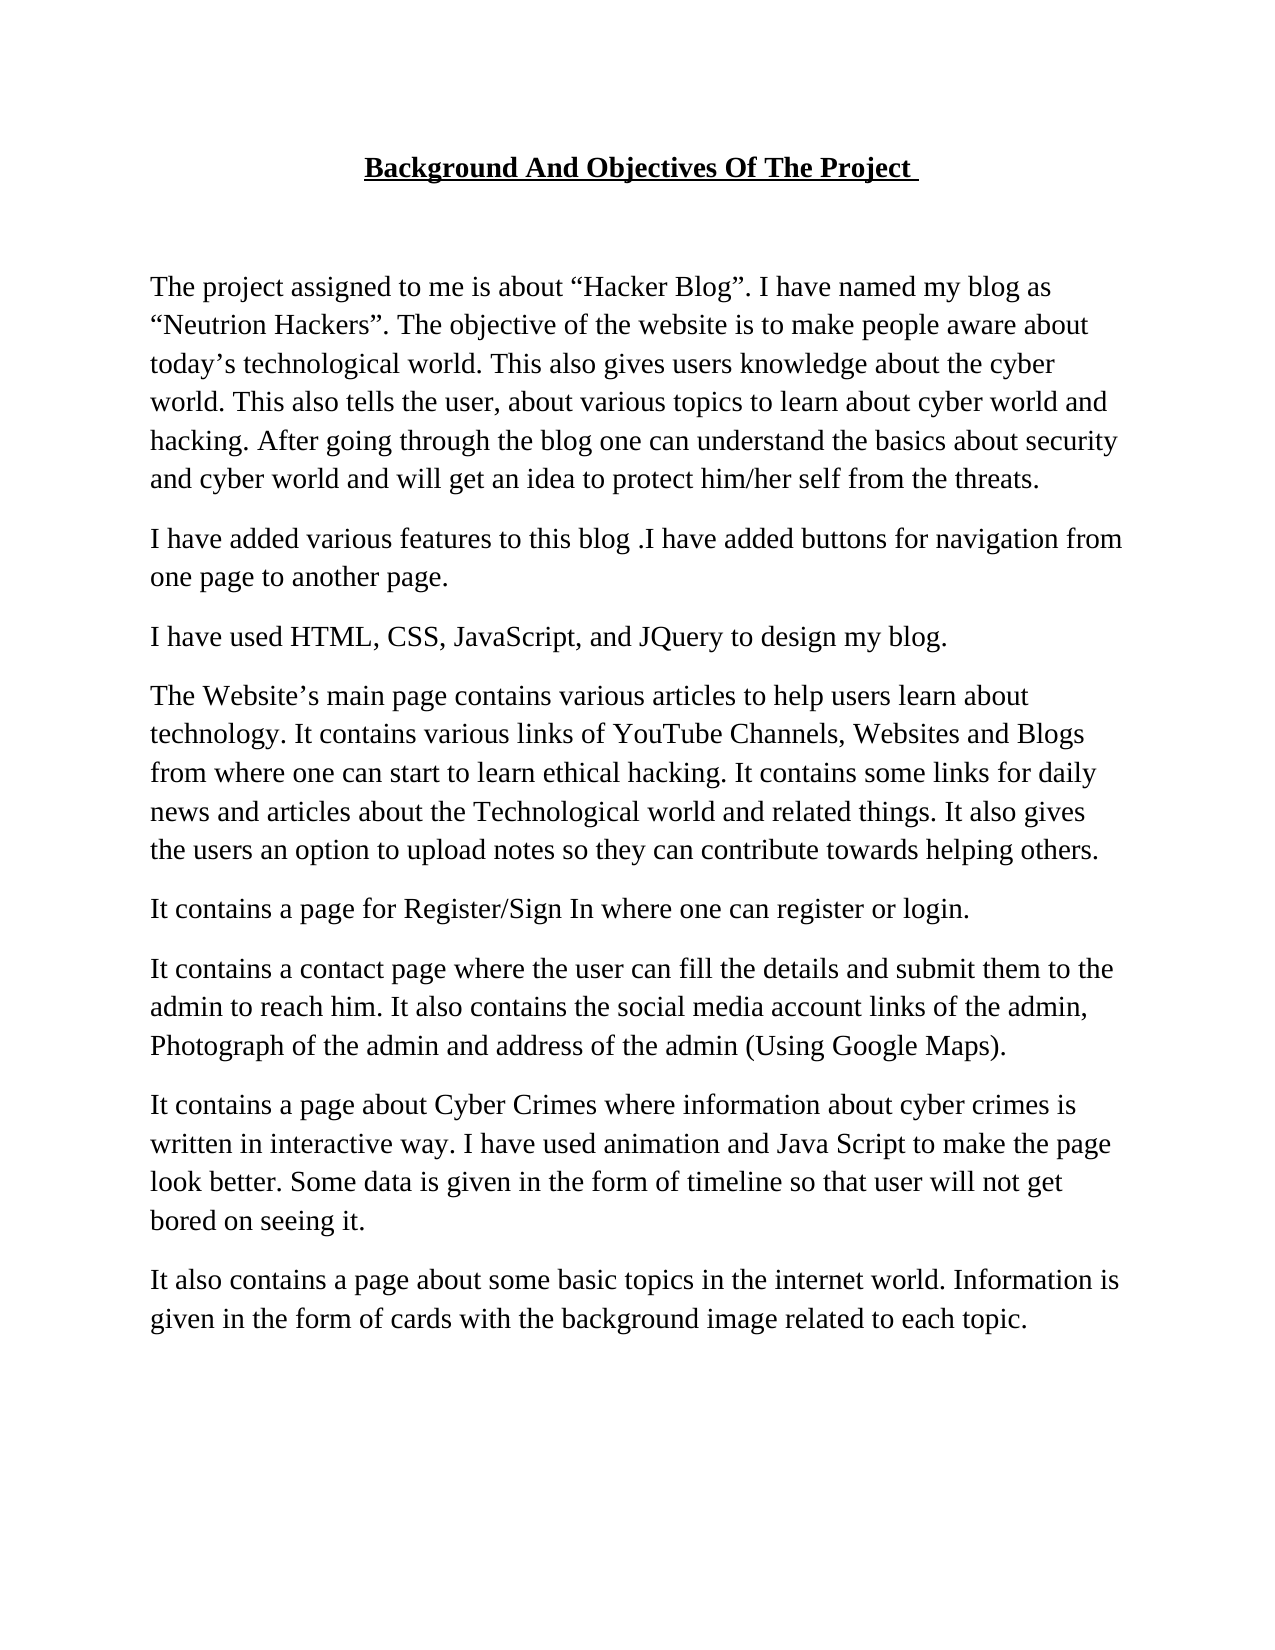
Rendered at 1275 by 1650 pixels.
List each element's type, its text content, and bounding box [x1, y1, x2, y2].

text It contains a page for Register/Sign In where one can register or login. [150, 892, 1125, 925]
text It also contains a page about some basic topics in the internet world. Information is given in the form of cards with the background image related to each topic. [150, 1262, 1125, 1334]
text It contains a page about Cyber Crimes where information about cyber crimes is written in interactive way. I have used animation and Java Script to make the page look better. Some data is given in the form of timeline so that user will not get bored on seeing it. [150, 1087, 1125, 1237]
text The Website’s main page contains various articles to help users learn about technology. It contains various links of YouTube Channels, Websites and Blogs from where one can start to learn ethical hacking. It contains some links for daily news and articles about the Technological world and related things. It also gives the users an option to upload notes so they can contribute towards helping others. [150, 678, 1125, 866]
text Background And Objectives Of The Project [150, 150, 1125, 183]
text I have added various features to this blog .I have added buttons for navigation from one page to another page. [150, 521, 1125, 593]
text I have used HTML, CSS, JavaScript, and JQuery to design my blog. [150, 619, 1125, 652]
text The project assigned to me is about “Hacker Blog”. I have named my blog as “Neutrion Hackers”. The objective of the website is to make people aware about today’s technological world. This also gives users knowledge about the cyber world. This also tells the user, about various topics to learn about cyber world and hacking. After going through the blog one can understand the basics about security and cyber world and will get an idea to protect him/her self from the threats. [150, 269, 1125, 495]
text It contains a contact page where the user can fill the details and submit them to the admin to reach him. It also contains the social media account links of the admin, Photograph of the admin and address of the admin (Using Google Maps). [150, 951, 1125, 1062]
